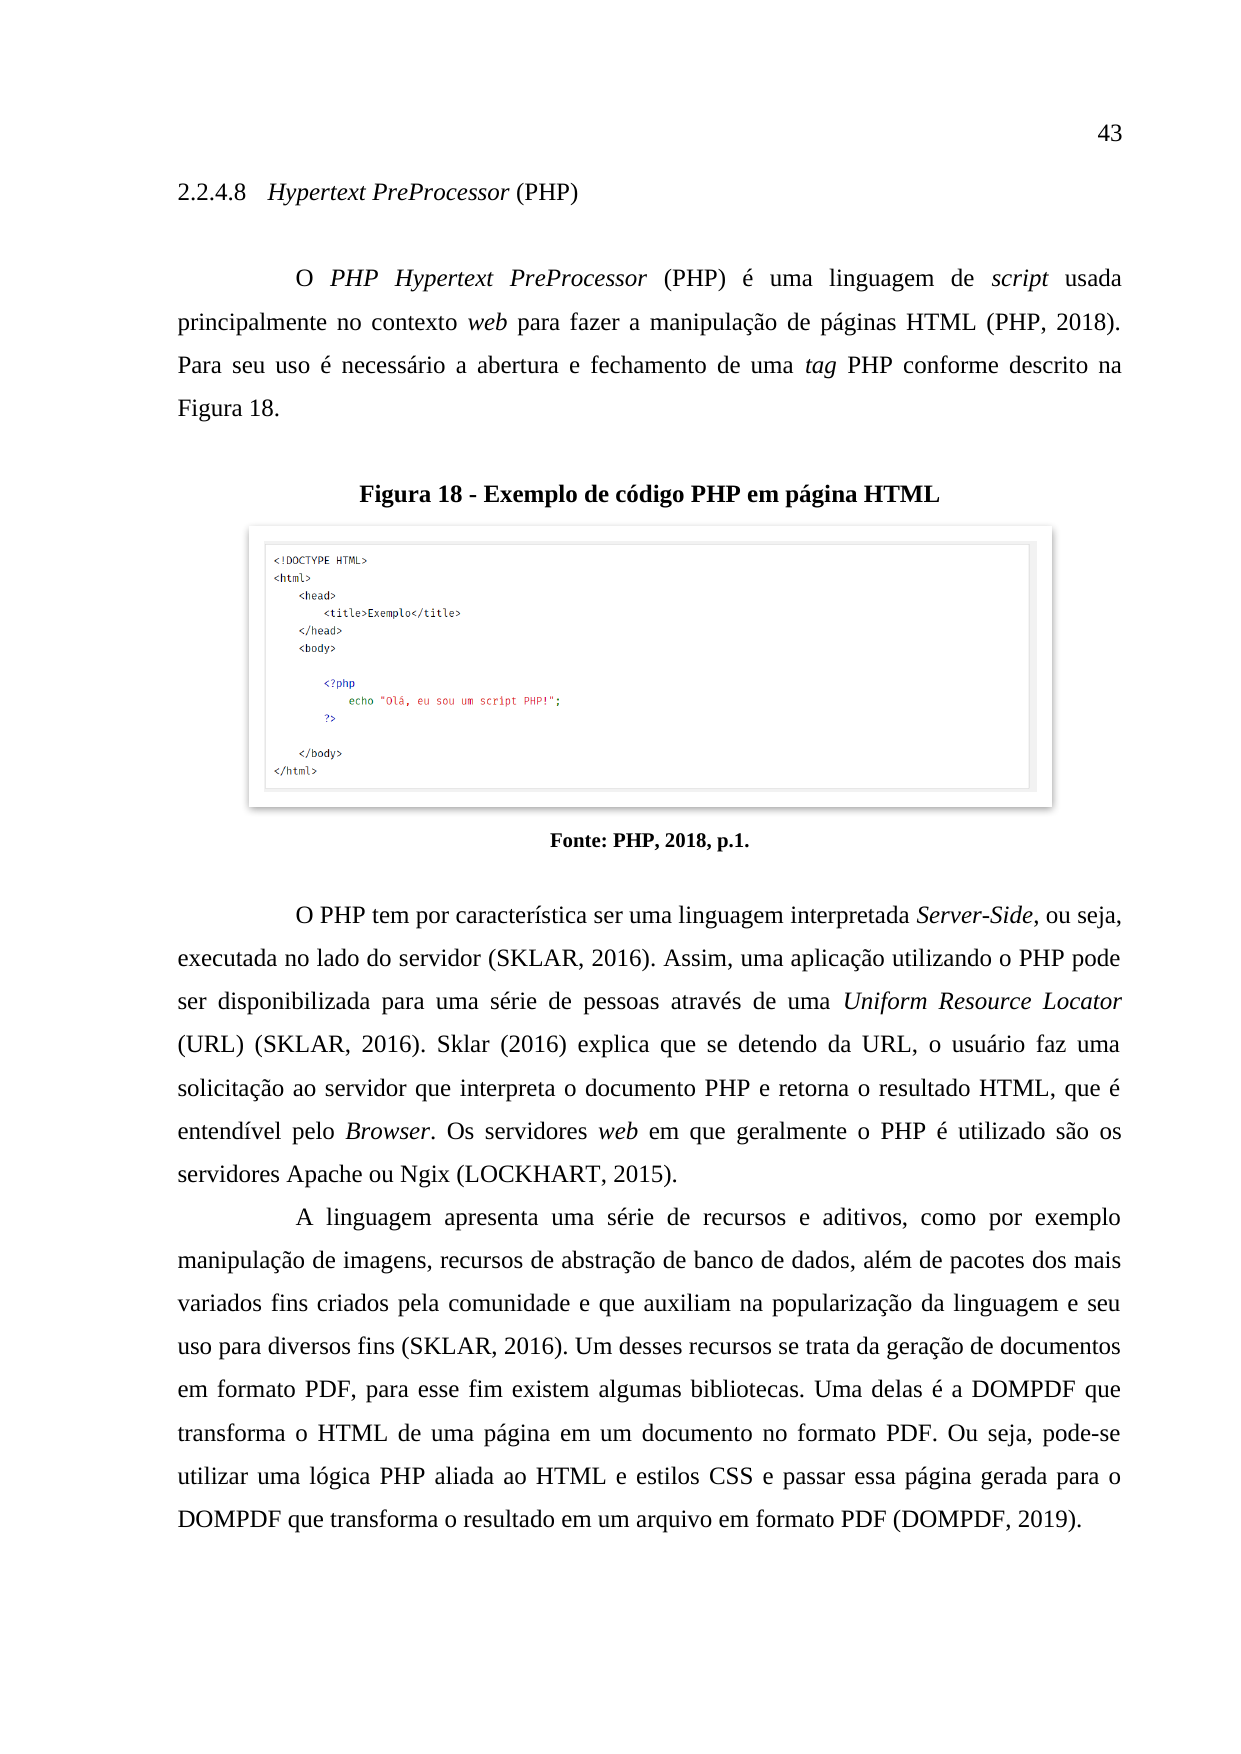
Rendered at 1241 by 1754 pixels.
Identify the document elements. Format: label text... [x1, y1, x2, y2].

text Figura 18 - Exemplo de código PHP em página HTML [177, 479, 1122, 508]
subtitle Hypertext PreProcessor (PHP) [177, 177, 1122, 206]
picture [264, 541, 1037, 792]
text O PHP Hypertext PreProcessor (PHP) é uma linguagem de script usada principalmente no contexto web para fazer a manipulação de páginas HTML (PHP, 2018). Para seu uso é necessário a abertura e fechamento de uma tag PHP conforme descrito na Figura 18. [177, 263, 1122, 422]
text Fonte: PHP, 2018, p.1. [177, 828, 1122, 852]
text O PHP tem por característica ser uma linguagem interpretada Server-Side, ou seja, executada no lado do servidor (SKLAR, 2016). Assim, uma aplicação utilizando o PHP pode ser disponibilizada para uma série de pessoas através de uma Uniform Resource Locator (URL) (SKLAR, 2016). Sklar (2016) explica que se detendo da URL, o usuário faz uma solicitação ao servidor que interpreta o documento PHP e retorna o resultado HTML, que é entendível pelo Browser. Os servidores web em que geralmente o PHP é utilizado são os servidores Apache ou Ngix (LOCKHART, 2015). [177, 900, 1122, 1188]
text A linguagem apresenta uma série de recursos e aditivos, como por exemplo manipulação de imagens, recursos de abstração de banco de dados, além de pacotes dos mais variados fins criados pela comunidade e que auxiliam na popularização da linguagem e seu uso para diversos fins (SKLAR, 2016). Um desses recursos se trata da geração de documentos em formato PDF, para esse fim existem algumas bibliotecas. Uma delas é a DOMPDF que transforma o HTML de uma página em um documento no formato PDF. Ou seja, pode-se utilizar uma lógica PHP aliada ao HTML e estilos CSS e passar essa página gerada para o DOMPDF que transforma o resultado em um arquivo em formato PDF (DOMPDF, 2019). [177, 1202, 1122, 1533]
